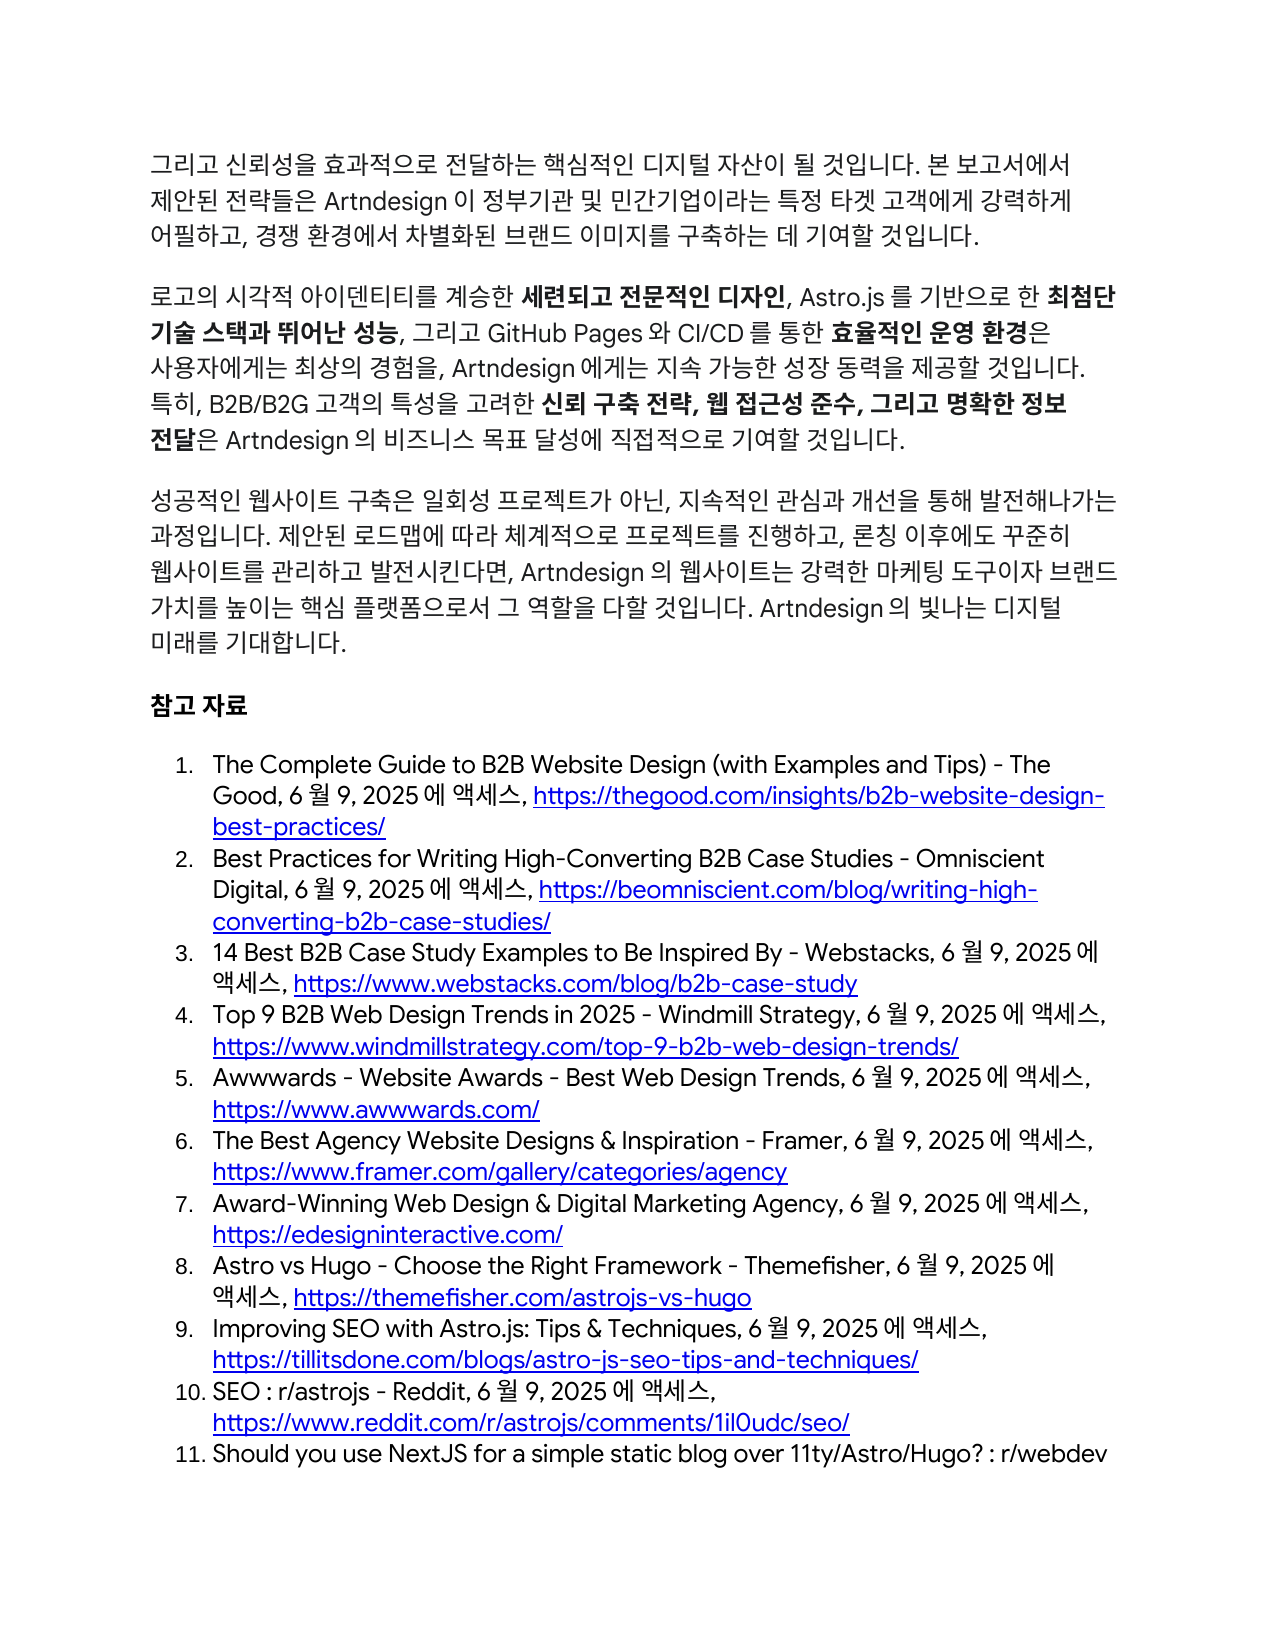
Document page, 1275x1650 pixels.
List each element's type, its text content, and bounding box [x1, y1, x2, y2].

text 성공적인 웹사이트 구축은 일회성 프로젝트가 아닌, 지속적인 관심과 개선을 통해 발전해나가는 과정입니다. 제안된 로드맵에 따라 체계적으로 프로젝트를 진행하고, 론칭 이후에도 꾸준히 웹사이트를 관리하고 발전시킨다면, Artndesign의 웹사이트는 강력한 마케팅 도구이자 브랜드 가치를 높이는 핵심 플랫폼으로서 그 역할을 다할 것입니다. Artndesign의 빛나는 디지털 미래를 기대합니다. [150, 486, 1125, 660]
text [150, 150, 1125, 253]
text 로고의 시각적 아이덴티티를 계승한 세련되고 전문적인 디자인, Astro.js를 기반으로 한 최첨단 기술 스택과 뛰어난 성능, 그리고 GitHub Pages와 CI/CD를 통한 효율적인 운영 환경은 사용자에게는 최상의 경험을, Artndesign에게는 지속 가능한 성장 동력을 제공할 것입니다. 특히, B2B/B2G 고객의 특성을 고려한 신뢰 구축 전략, 웹 접근성 준수, 그리고 명확한 정보 전달은 Artndesign의 비즈니스 목표 달성에 직접적으로 기여할 것입니다. [150, 282, 1125, 456]
list The Best Agency Website Designs & Inspiration - Framer, 6월 9, 2025에 액세스, https://www.framer.com/gallery/categories/agency [175, 1125, 1125, 1188]
list Best Practices for Writing High-Converting B2B Case Studies - Omniscient Digital, 6월 9, 2025에 액세스, https://beomniscient.com/blog/writing-high-converting-b2b-case-studies/ [175, 843, 1125, 937]
list Improving SEO with Astro.js: Tips & Techniques, 6월 9, 2025에 액세스, https://tillitsdone.com/blogs/astro-js-seo-tips-and-techniques/ [175, 1313, 1125, 1376]
list 14 Best B2B Case Study Examples to Be Inspired By - Webstacks, 6월 9, 2025에 액세스, https://www.webstacks.com/blog/b2b-case-study [175, 937, 1125, 1000]
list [175, 1439, 1125, 1470]
list Awwwards - Website Awards - Best Web Design Trends, 6월 9, 2025에 액세스, https://www.awwwards.com/ [175, 1062, 1125, 1125]
subtitle 참고 자료 [150, 691, 1125, 722]
list Astro vs Hugo - Choose the Right Framework - Themefisher, 6월 9, 2025에 액세스, https://themefisher.com/astrojs-vs-hugo [175, 1251, 1125, 1313]
list Award-Winning Web Design & Digital Marketing Agency, 6월 9, 2025에 액세스, https://edesigninteractive.com/ [175, 1188, 1125, 1251]
list The Complete Guide to B2B Website Design (with Examples and Tips) - The Good, 6월 9, 2025에 액세스, https://thegood.com/insights/b2b-website-design-best-practices/ [175, 749, 1125, 843]
list SEO : r/astrojs - Reddit, 6월 9, 2025에 액세스, https://www.reddit.com/r/astrojs/comments/1il0udc/seo/ [175, 1376, 1125, 1439]
list Top 9 B2B Web Design Trends in 2025 - Windmill Strategy, 6월 9, 2025에 액세스, https://www.windmillstrategy.com/top-9-b2b-web-design-trends/ [175, 1000, 1125, 1062]
